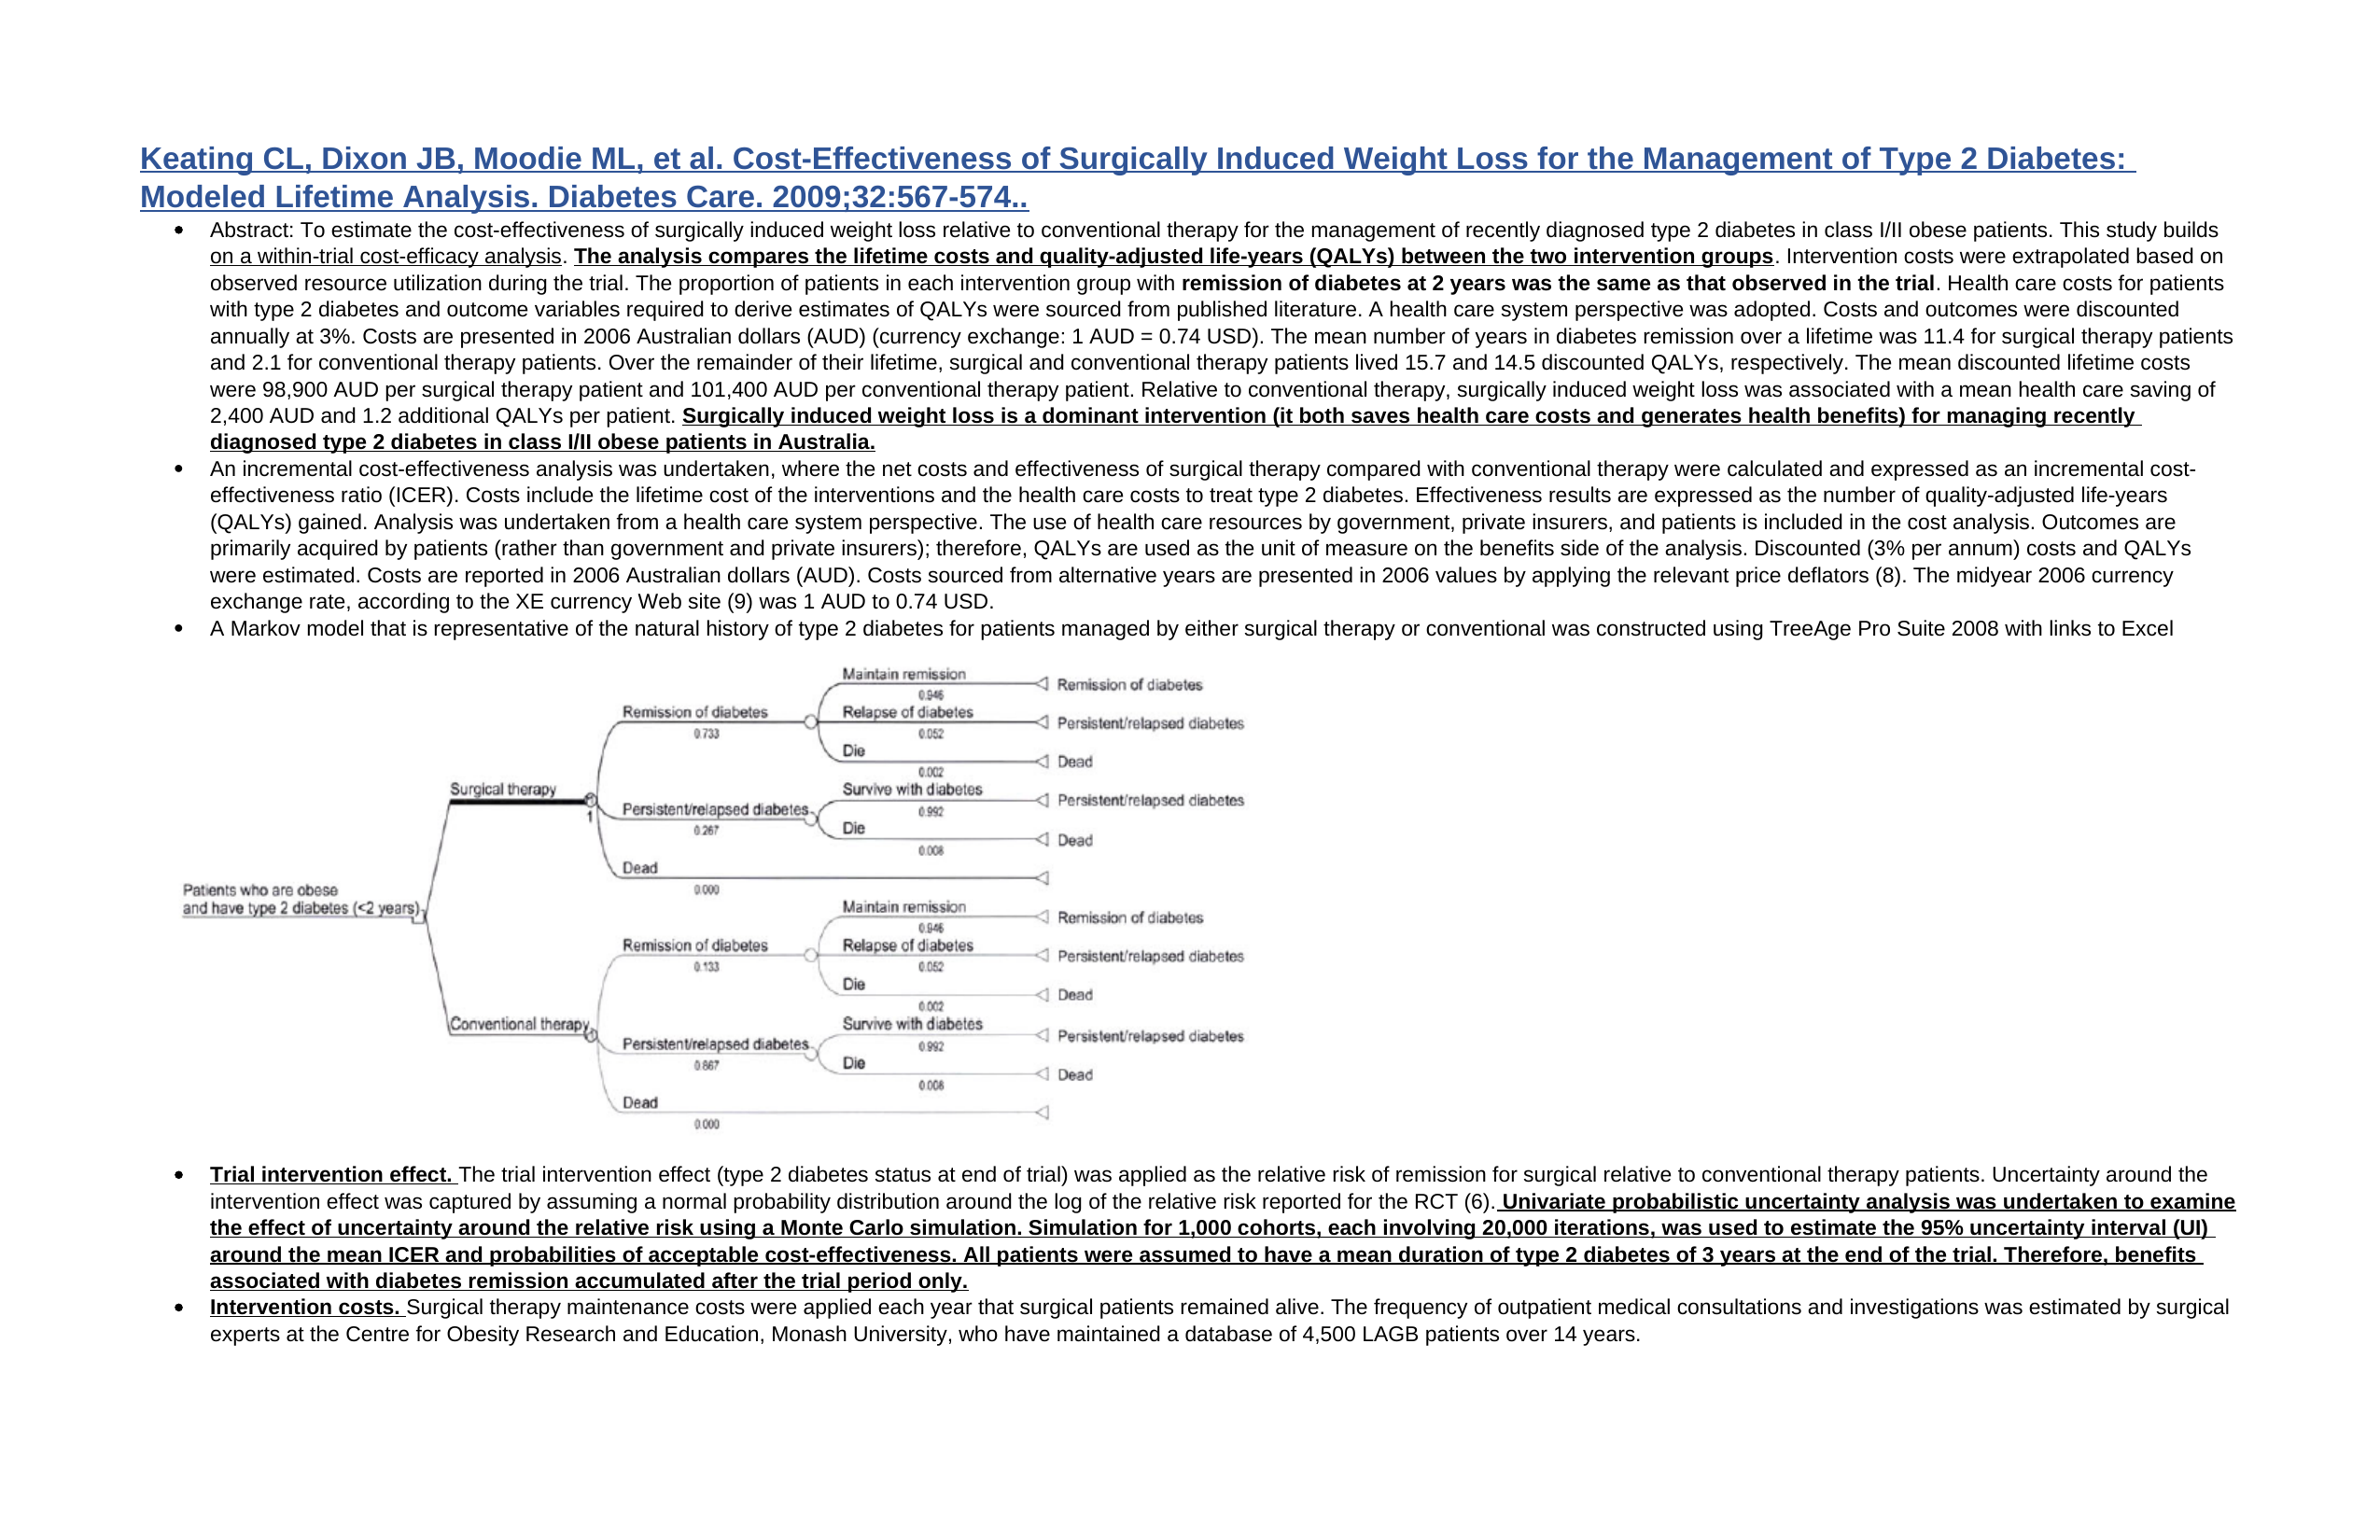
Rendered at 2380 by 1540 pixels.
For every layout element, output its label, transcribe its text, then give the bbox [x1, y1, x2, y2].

picture [140, 657, 1334, 1145]
list Trial intervention effect. The trial intervention effect (type 2 diabetes status at end of trial) was applied as the relative risk of remission for surgical relative to conventional therapy patients. Uncertainty around the intervention effect was captured by assuming a normal probability distribution around the log of the relative risk reported for the RCT (6). Univariate probabilistic uncertainty analysis was undertaken to examine the effect of uncertainty around the relative risk using a Monte Carlo simulation. Simulation for 1,000 cohorts, each involving 20,000 iterations, was used to estimate the 95% uncertainty interval (UI) around the mean ICER and probabilities of acceptable cost-effectiveness. All patients were assumed to have a mean duration of type 2 diabetes of 3 years at the end of the trial. Therefore, benefits associated with diabetes remission accumulated after the trial period only. [175, 1162, 2240, 1293]
list Abstract: To estimate the cost-effectiveness of surgically induced weight loss relative to conventional therapy for the management of recently diagnosed type 2 diabetes in class I/II obese patients. This study builds on a within-trial cost-efficacy analysis. The analysis compares the lifetime costs and quality-adjusted life-years (QALYs) between the two intervention groups. Intervention costs were extrapolated based on observed resource utilization during the trial. The proportion of patients in each intervention group with remission of diabetes at 2 years was the same as that observed in the trial. Health care costs for patients with type 2 diabetes and outcome variables required to derive estimates of QALYs were sourced from published literature. A health care system perspective was adopted. Costs and outcomes were discounted annually at 3%. Costs are presented in 2006 Australian dollars (AUD) (currency exchange: 1 AUD = 0.74 USD). The mean number of years in diabetes remission over a lifetime was 11.4 for surgical therapy patients and 2.1 for conventional therapy patients. Over the remainder of their lifetime, surgical and conventional therapy patients lived 15.7 and 14.5 discounted QALYs, respectively. The mean discounted lifetime costs were 98,900 AUD per surgical therapy patient and 101,400 AUD per conventional therapy patient. Relative to conventional therapy, surgically induced weight loss was associated with a mean health care saving of 2,400 AUD and 1.2 additional QALYs per patient. Surgically induced weight loss is a dominant intervention (it both saves health care costs and generates health benefits) for managing recently diagnosed type 2 diabetes in class I/II obese patients in Australia. [175, 217, 2240, 455]
list An incremental cost-effectiveness analysis was undertaken, where the net costs and effectiveness of surgical therapy compared with conventional therapy were calculated and expressed as an incremental cost-effectiveness ratio (ICER). Costs include the lifetime cost of the interventions and the health care costs to treat type 2 diabetes. Effectiveness results are expressed as the number of quality-adjusted life-years (QALYs) gained. Analysis was undertaken from a health care system perspective. The use of health care resources by government, private insurers, and patients is included in the cost analysis. Outcomes are primarily acquired by patients (rather than government and private insurers); therefore, QALYs are used as the unit of measure on the benefits side of the analysis. Discounted (3% per annum) costs and QALYs were estimated. Costs are reported in 2006 Australian dollars (AUD). Costs sourced from alternative years are presented in 2006 values by applying the relevant price deflators (8). The midyear 2006 currency exchange rate, according to the XE currency Web site (9) was 1 AUD to 0.74 USD. [175, 456, 2240, 613]
subtitle Keating CL, Dixon JB, Moodie ML, et al. Cost-Effectiveness of Surgically Induced Weight Loss for the Management of Type 2 Diabetes: Modeled Lifetime Analysis. Diabetes Care. 2009;32:567-574.. [140, 140, 2240, 215]
list Intervention costs. Surgical therapy maintenance costs were applied each year that surgical patients remained alive. The frequency of outpatient medical consultations and investigations was estimated by surgical experts at the Centre for Obesity Research and Education, Monash University, who have maintained a database of 4,500 LAGB patients over 14 years. [175, 1295, 2240, 1346]
list A Markov model that is representative of the natural history of type 2 diabetes for patients managed by either surgical therapy or conventional was constructed using TreeAge Pro Suite 2008 with links to Excel [175, 615, 2240, 640]
